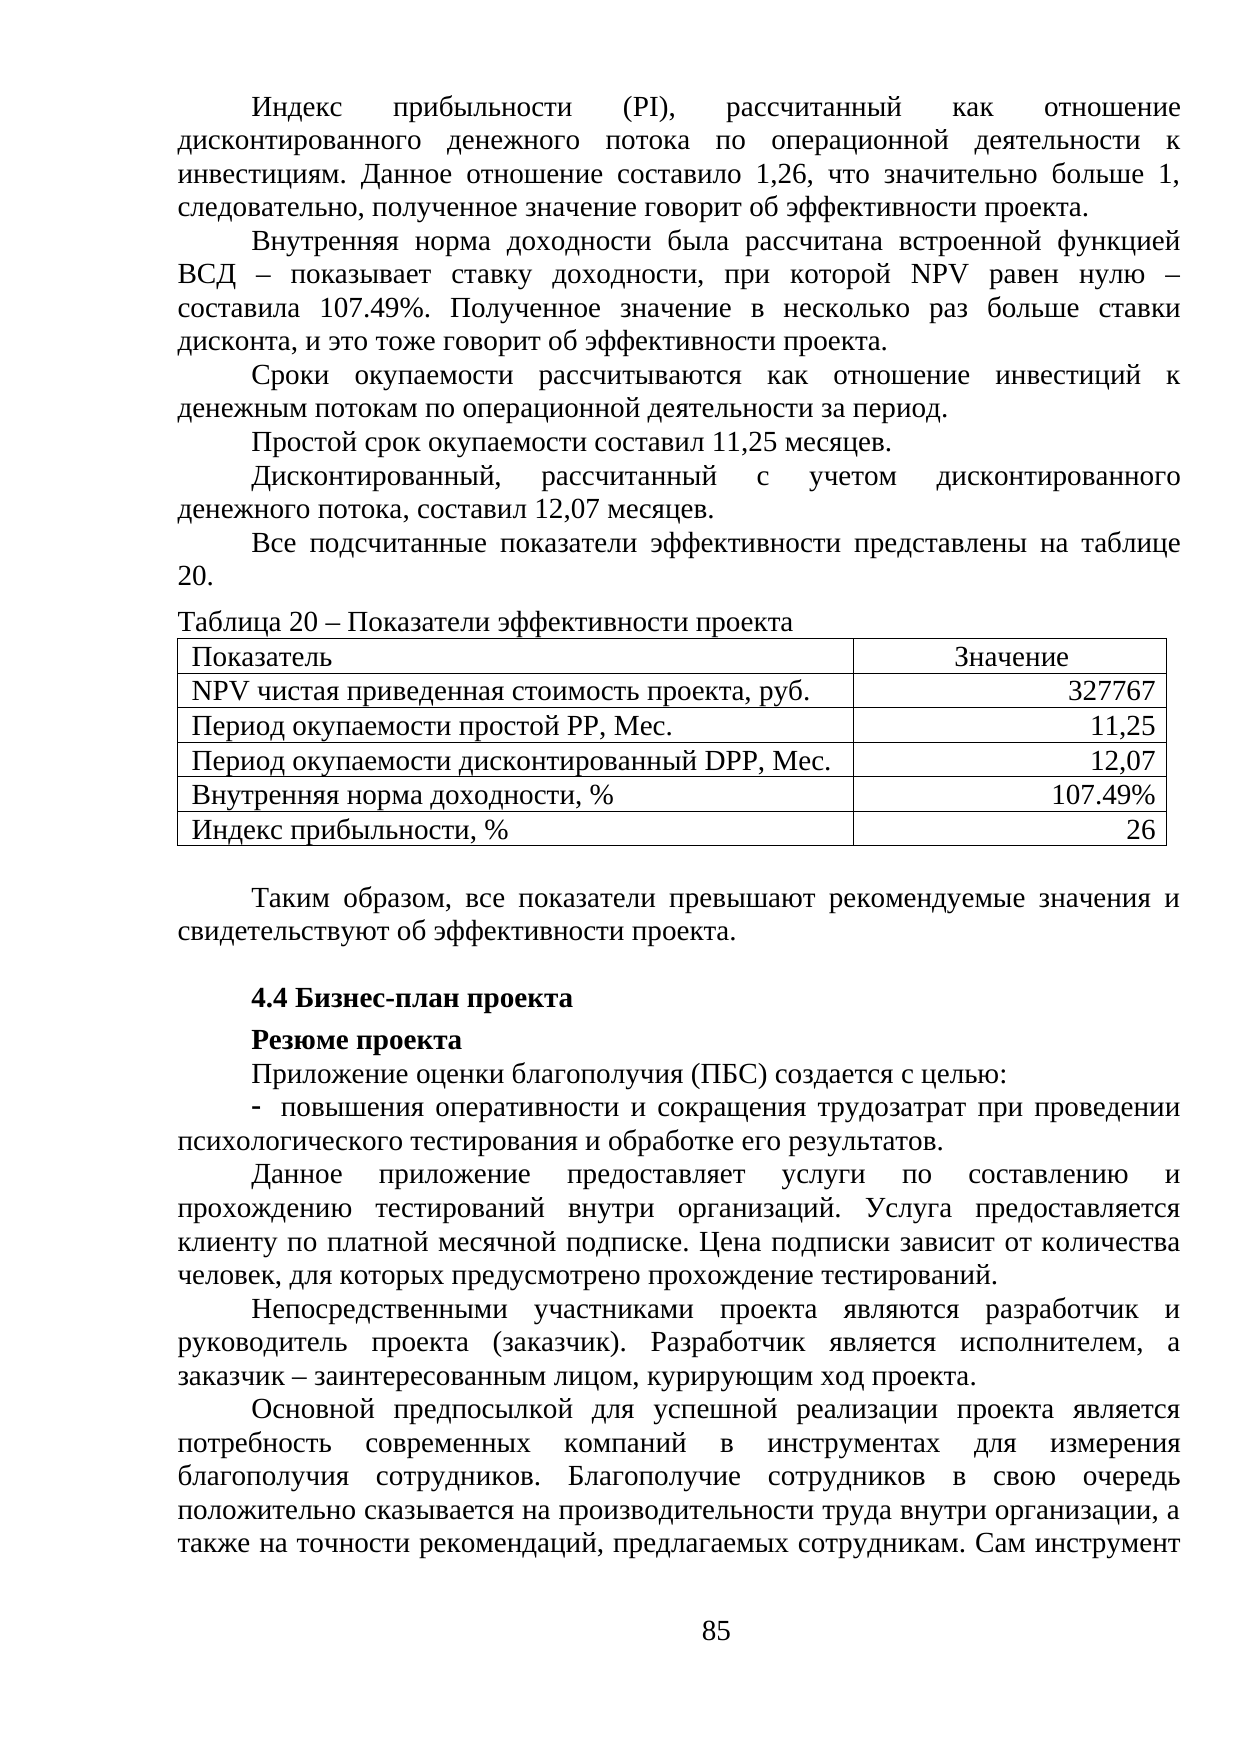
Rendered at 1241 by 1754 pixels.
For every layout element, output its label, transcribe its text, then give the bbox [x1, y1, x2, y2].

table_cell Период окупаемости дисконтированный DPP, Мес. [178, 743, 853, 776]
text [177, 1391, 1181, 1559]
table_cell Внутренняя норма доходности, % [178, 777, 853, 811]
table_header Показатель [178, 639, 853, 672]
table_header Значение [854, 639, 1166, 672]
list повышения оперативности и сокращения трудозатрат при проведении психологического тестирования и обработке его результатов. [177, 1089, 1181, 1157]
table_cell 11,25 [854, 708, 1166, 742]
text Индекс прибыльности (PI), рассчитанный как отношение дисконтированного денежного потока по операционной деятельности к инвестициям. Данное отношение составило 1,26, что значительно больше 1, следовательно, полученное значение говорит об эффективности проекта. [177, 89, 1181, 223]
table_cell 327767 [854, 674, 1166, 707]
text Таким образом, все показатели превышают рекомендуемые значения и свидетельствуют об эффективности проекта. [177, 880, 1181, 947]
table_cell NPV чистая приведенная стоимость проекта, руб. [178, 674, 853, 707]
table_cell 26 [854, 812, 1166, 845]
text Внутренняя норма доходности была рассчитана встроенной функцией ВСД – показывает ставку доходности, при которой NPV равен нулю – составила 107.49%. Полученное значение в несколько раз больше ставки дисконта, и это тоже говорит об эффективности проекта. [177, 223, 1181, 357]
text Резюме проекта [177, 1022, 1181, 1056]
text Простой срок окупаемости составил 11,25 месяцев. [177, 424, 1181, 458]
text Таблица 20 – Показатели эффективности проекта [177, 604, 1181, 638]
table_cell Период окупаемости простой PP, Мес. [178, 708, 853, 742]
text Дисконтированный, рассчитанный с учетом дисконтированного денежного потока, составил 12,07 месяцев. [177, 458, 1181, 525]
table_cell 107.49% [854, 777, 1166, 811]
subtitle 4.4 Бизнес-план проекта [177, 981, 1181, 1014]
text Непосредственными участниками проекта являются разработчик и руководитель проекта (заказчик). Разработчик является исполнителем, а заказчик – заинтересованным лицом, курирующим ход проекта. [177, 1291, 1181, 1391]
table_cell Индекс прибыльности, % [178, 812, 853, 845]
text Все подсчитанные показатели эффективности представлены на таблице 20. [177, 525, 1181, 592]
table_cell 12,07 [854, 743, 1166, 776]
text Данное приложение предоставляет услуги по составлению и прохождению тестирований внутри организаций. Услуга предоставляется клиенту по платной месячной подписке. Цена подписки зависит от количества человек, для которых предусмотрено прохождение тестирований. [177, 1157, 1181, 1291]
text Сроки окупаемости рассчитываются как отношение инвестиций к денежным потокам по операционной деятельности за период. [177, 357, 1181, 424]
text Приложение оценки благополучия (ПБС) создается с целью: [177, 1056, 1181, 1089]
